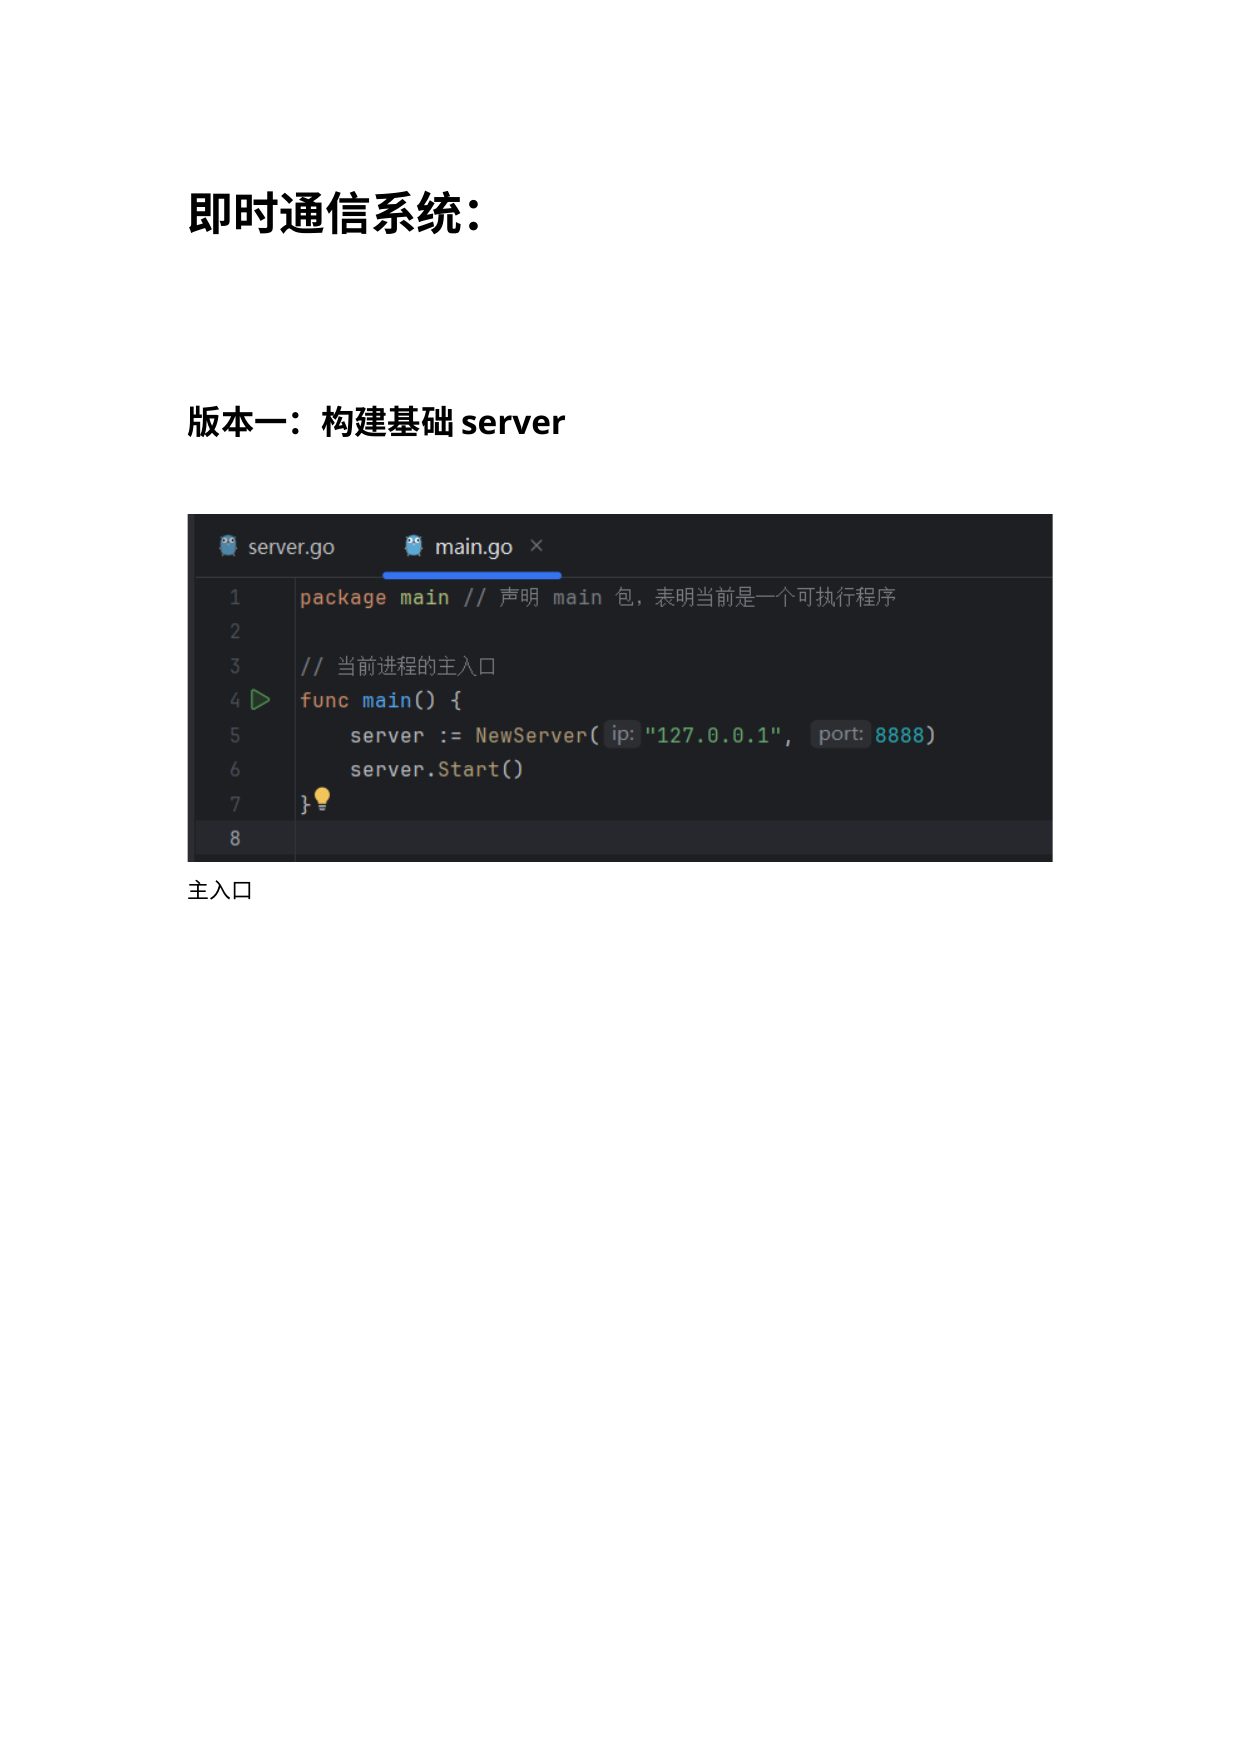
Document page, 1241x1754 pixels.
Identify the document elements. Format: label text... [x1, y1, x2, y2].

subtitle 即时通信系统： [187, 162, 1053, 259]
picture [187, 514, 1053, 862]
subtitle 版本一：构建基础server [187, 387, 1053, 452]
text 主入口 [187, 872, 1053, 905]
